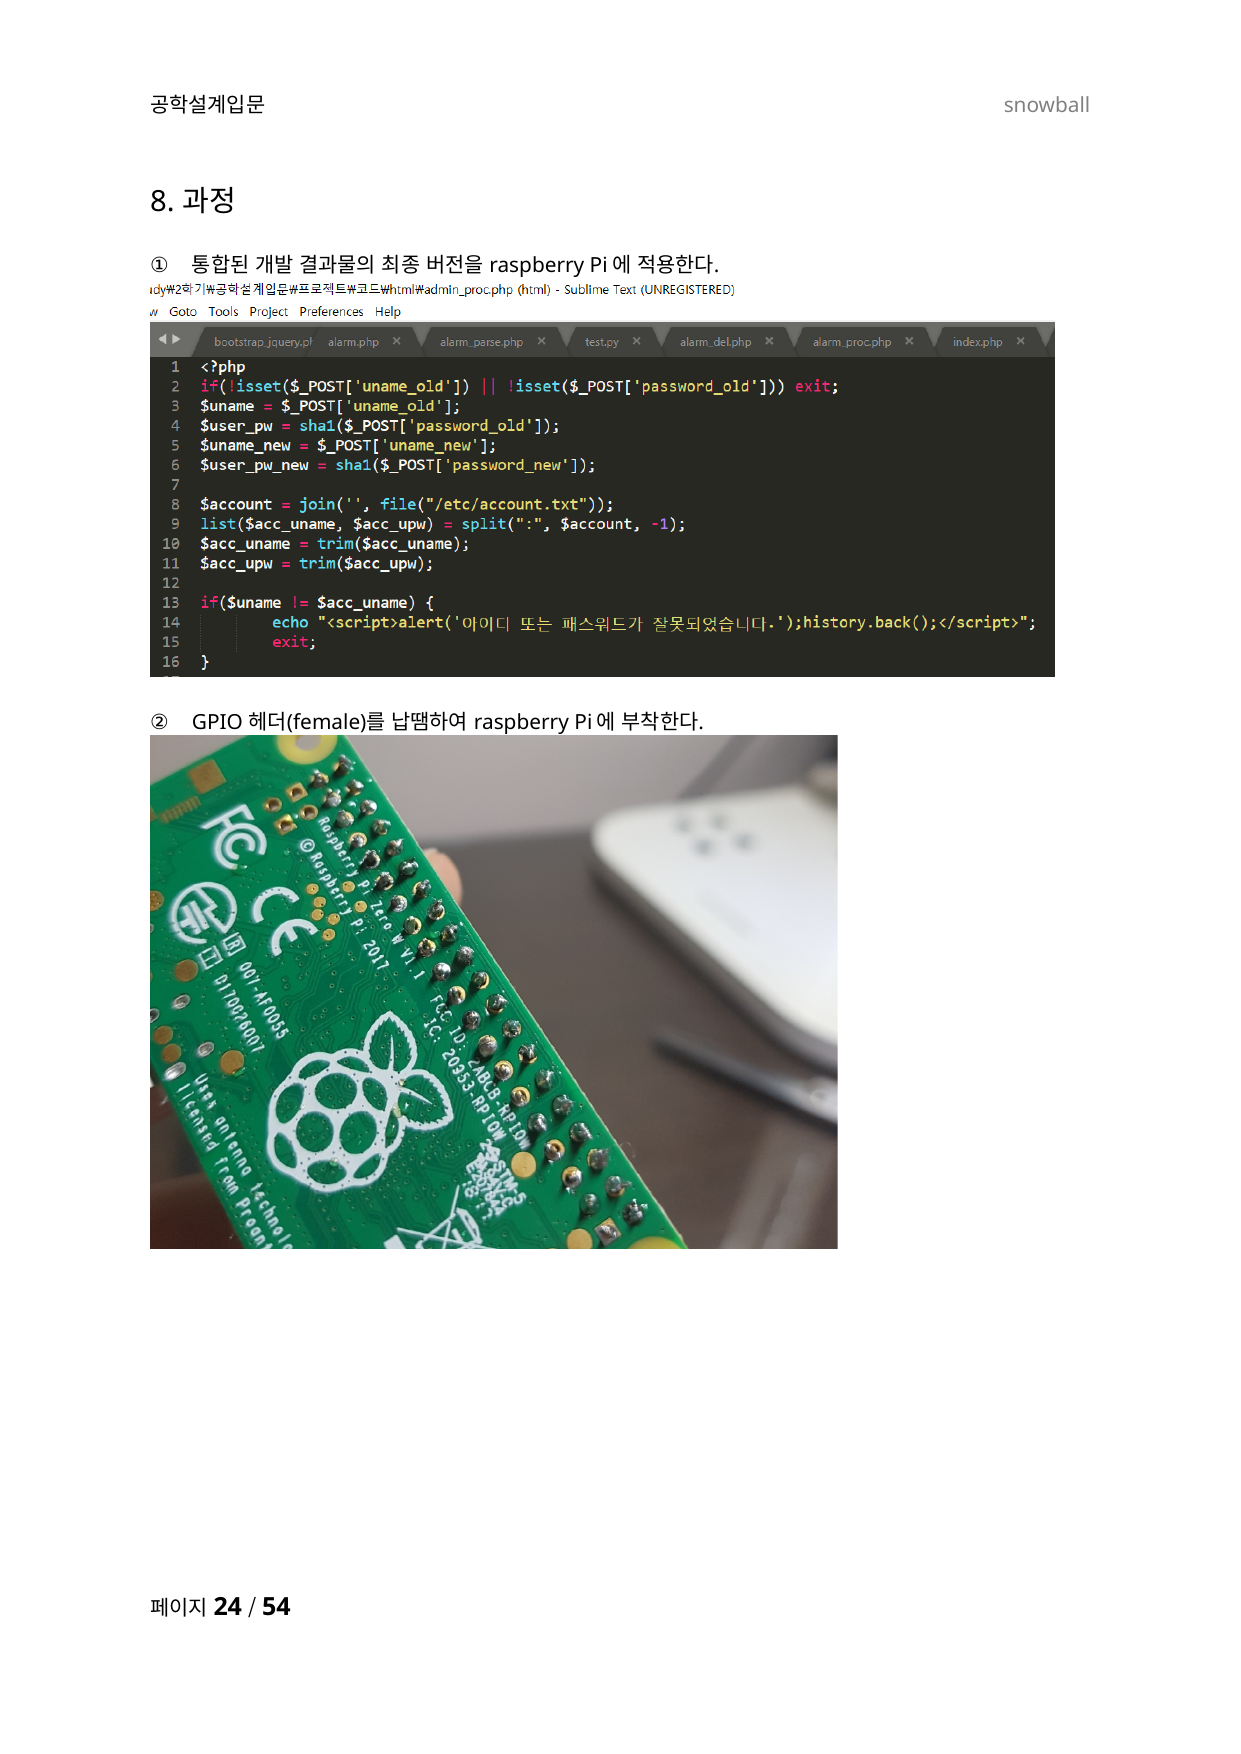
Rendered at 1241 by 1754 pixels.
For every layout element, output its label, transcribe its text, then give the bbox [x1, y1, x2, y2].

list GPIO 헤더(female)를 납땜하여 raspberry Pi에 부착한다. [150, 706, 1090, 736]
picture [150, 278, 1055, 677]
picture [150, 735, 838, 1249]
subtitle 8. 과정 [150, 177, 1090, 219]
list 통합된 개발 결과물의 최종 버전을 raspberry Pi에 적용한다. [150, 248, 1090, 278]
